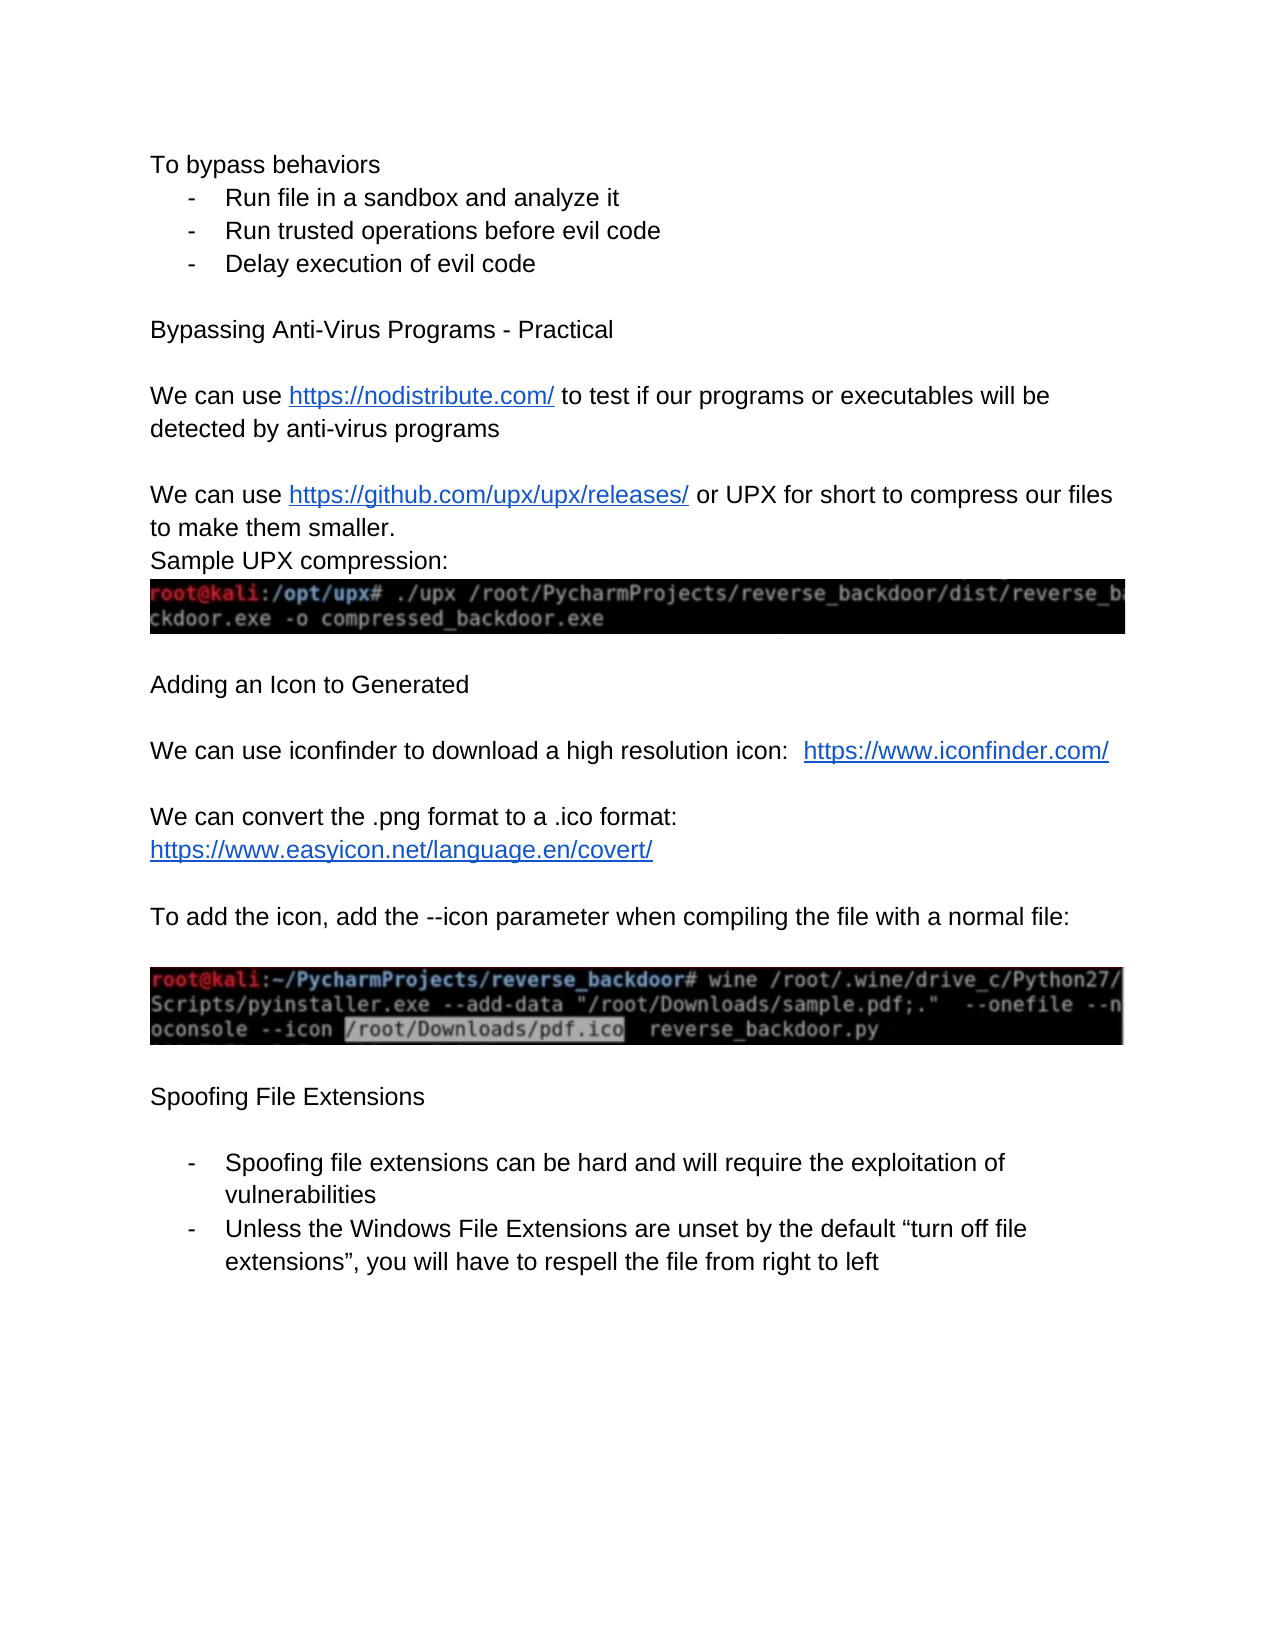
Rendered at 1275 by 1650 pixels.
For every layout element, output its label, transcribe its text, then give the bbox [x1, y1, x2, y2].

text Spoofing File Extensions [150, 1081, 1125, 1110]
text To bypass behaviors [150, 150, 1125, 179]
text We can use https://nodistribute.com/ to test if our programs or executables will be detected by anti-virus programs [150, 381, 1125, 443]
text We can use https://github.com/upx/upx/releases/ or UPX for short to compress our files to make them smaller. [150, 480, 1125, 542]
list Spoofing file extensions can be hard and will require the exploitation of vulnerabilities [187, 1147, 1125, 1209]
text We can convert the .png format to a .ico format: https://www.easyicon.net/language.en/covert/ [150, 802, 1125, 864]
text Adding an Icon to Generated [150, 670, 1125, 699]
picture [150, 967, 1125, 1045]
picture [150, 579, 1125, 634]
list Run trusted operations before evil code [187, 216, 1125, 245]
list Run file in a sandbox and analyze it [187, 183, 1125, 212]
text Bypassing Anti-Virus Programs - Practical [150, 315, 1125, 344]
list Unless the Windows File Extensions are unset by the default “turn off file extensions”, you will have to respell the file from right to left [187, 1213, 1125, 1275]
list Delay execution of evil code [187, 249, 1125, 278]
text To add the icon, add the --icon parameter when compiling the file with a normal file: [150, 901, 1125, 930]
text We can use iconfinder to download a high resolution icon: https://www.iconfinder.com/ [150, 736, 1125, 765]
text Sample UPX compression: [150, 546, 1125, 575]
